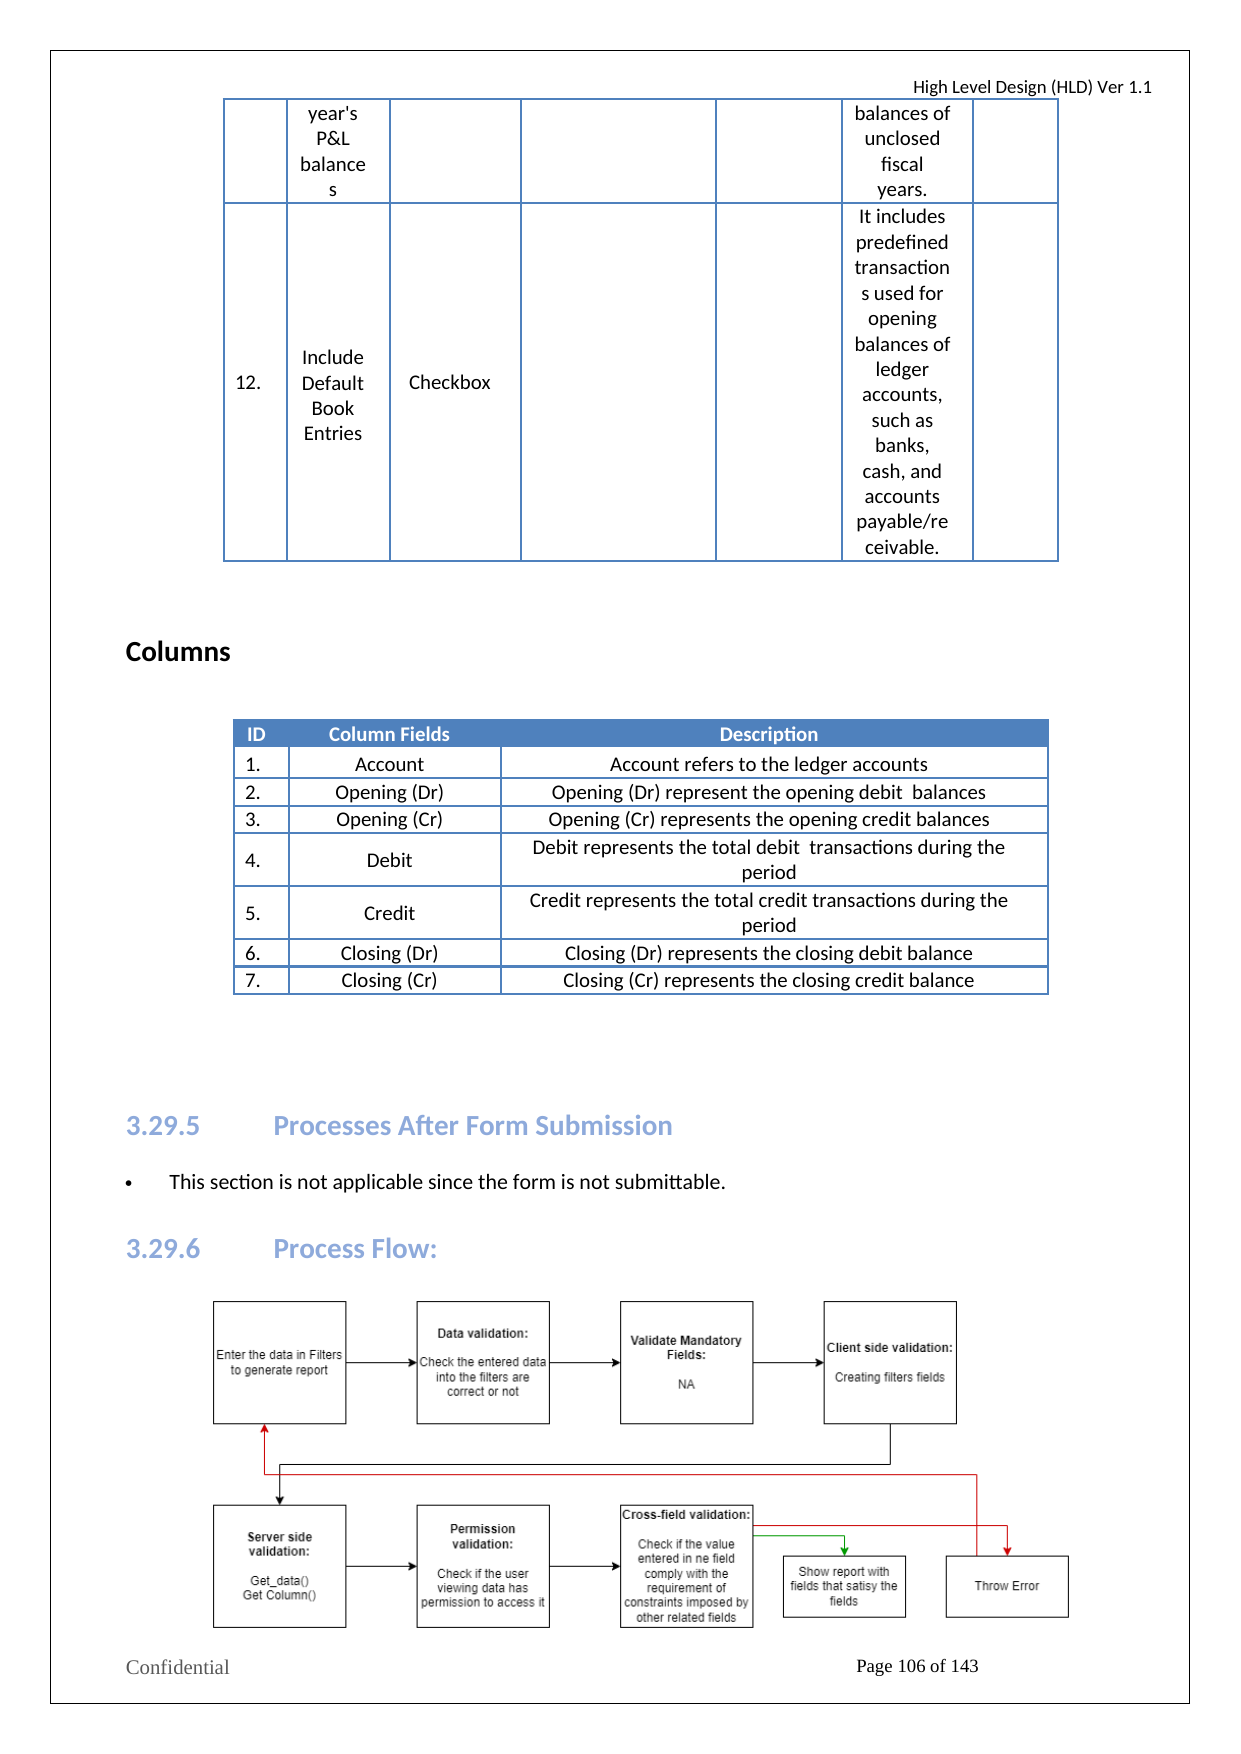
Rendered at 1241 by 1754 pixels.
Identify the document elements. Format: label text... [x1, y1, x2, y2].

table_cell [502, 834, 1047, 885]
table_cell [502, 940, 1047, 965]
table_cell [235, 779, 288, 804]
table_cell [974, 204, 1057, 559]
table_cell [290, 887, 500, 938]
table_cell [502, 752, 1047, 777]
subtitle Processes After Form Submission [126, 1107, 1156, 1142]
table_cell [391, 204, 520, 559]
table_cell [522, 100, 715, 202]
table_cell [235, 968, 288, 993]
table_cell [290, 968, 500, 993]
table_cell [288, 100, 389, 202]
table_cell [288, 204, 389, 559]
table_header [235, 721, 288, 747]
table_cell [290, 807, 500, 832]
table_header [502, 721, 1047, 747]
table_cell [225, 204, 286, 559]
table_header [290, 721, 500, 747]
list This section is not applicable since the form is not submittable. [126, 1168, 1156, 1194]
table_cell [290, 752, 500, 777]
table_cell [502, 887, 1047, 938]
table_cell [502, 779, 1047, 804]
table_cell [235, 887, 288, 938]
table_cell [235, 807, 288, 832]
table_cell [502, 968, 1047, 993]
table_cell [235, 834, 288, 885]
subtitle Process Flow: [126, 1230, 1156, 1266]
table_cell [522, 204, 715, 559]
text Columns [126, 633, 1156, 668]
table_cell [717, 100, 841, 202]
picture [208, 1296, 1073, 1633]
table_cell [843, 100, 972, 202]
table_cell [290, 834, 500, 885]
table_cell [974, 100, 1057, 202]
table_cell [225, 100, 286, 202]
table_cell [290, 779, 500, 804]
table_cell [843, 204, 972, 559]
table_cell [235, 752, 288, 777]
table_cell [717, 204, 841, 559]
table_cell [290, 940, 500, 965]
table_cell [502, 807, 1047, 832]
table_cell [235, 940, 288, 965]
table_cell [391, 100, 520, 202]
